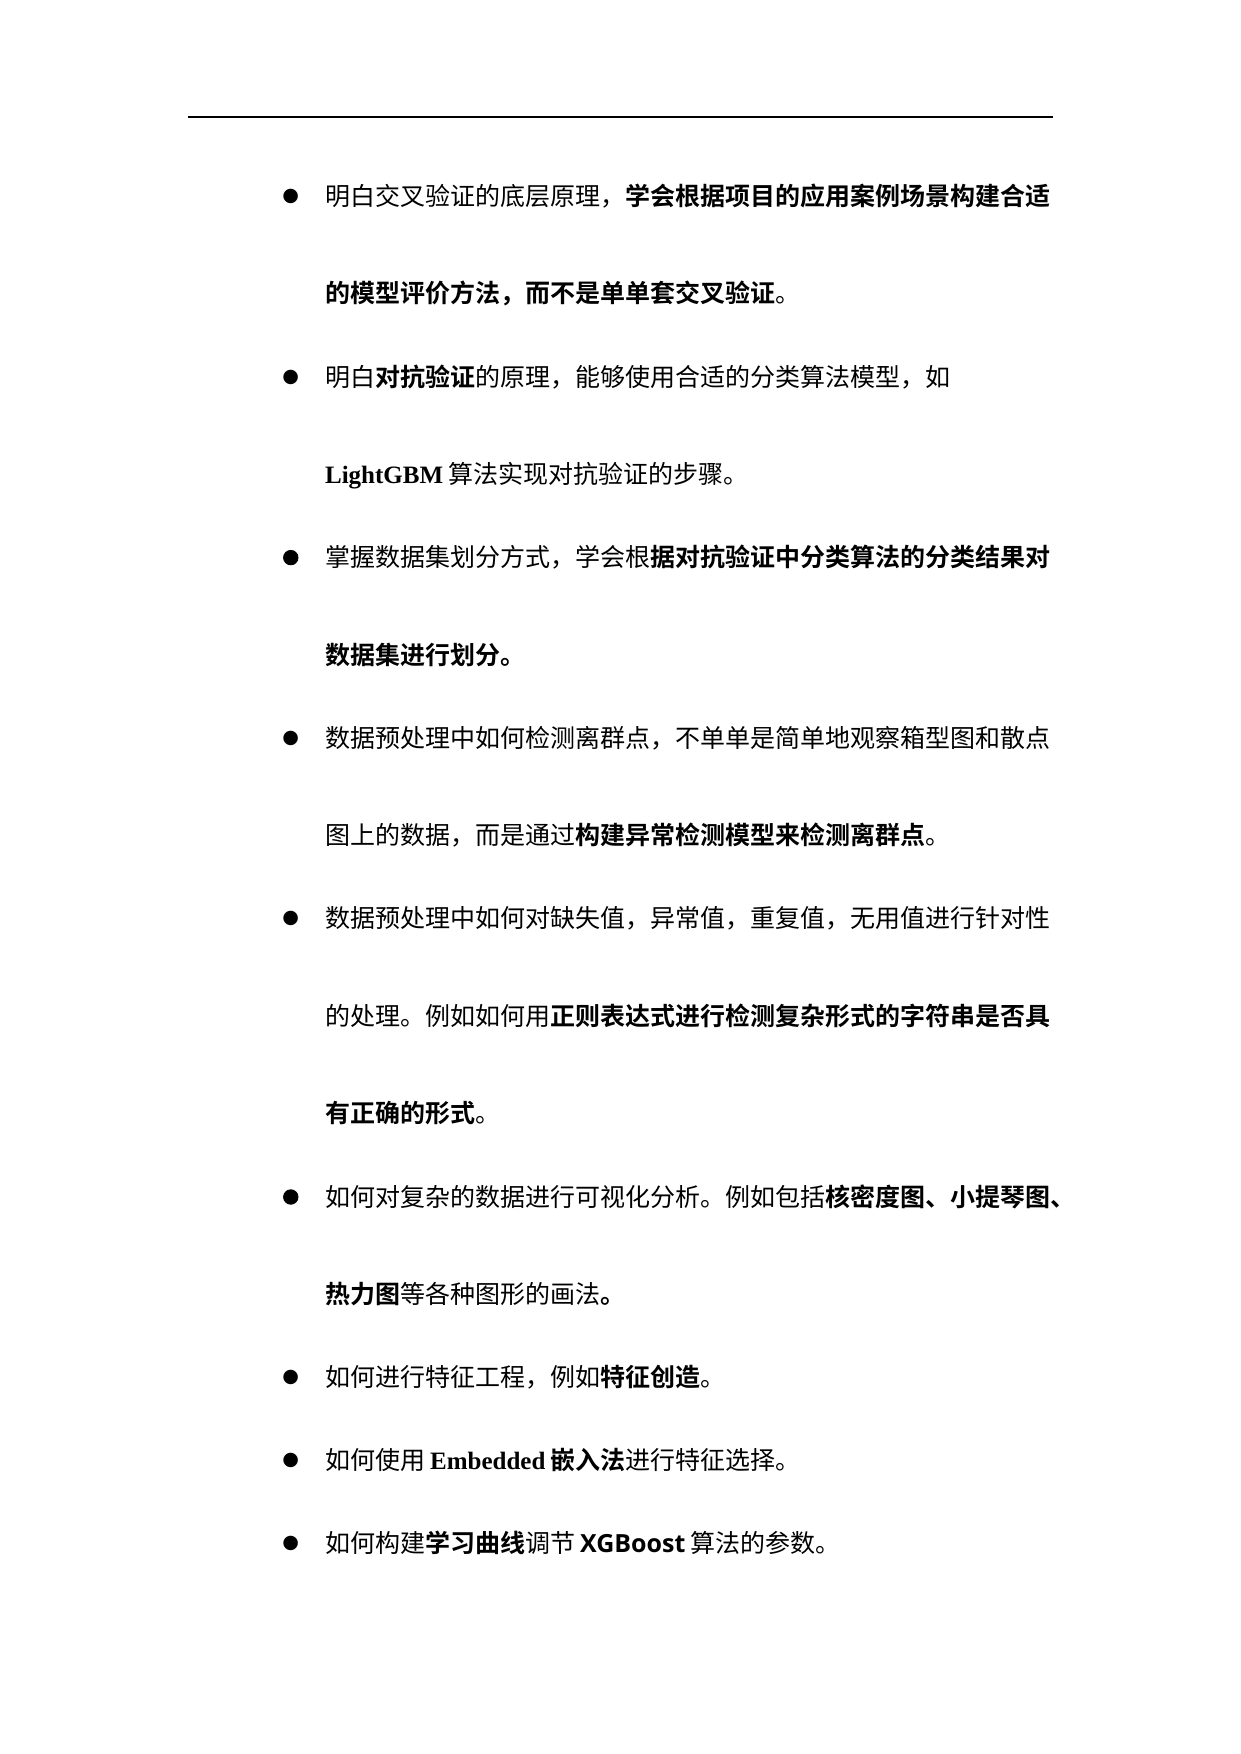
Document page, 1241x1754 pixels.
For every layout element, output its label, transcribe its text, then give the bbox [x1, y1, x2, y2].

list 明白对抗验证的原理，能够使用合适的分类算法模型，如LightGBM算法实现对抗验证的步骤。 [281, 343, 1053, 505]
list 数据预处理中如何检测离群点，不单单是简单地观察箱型图和散点图上的数据，而是通过构建异常检测模型来检测离群点。 [281, 704, 1053, 866]
list 如何构建学习曲线调节XGBoost算法的参数。 [281, 1509, 1053, 1574]
list 如何进行特征工程，例如特征创造。 [281, 1343, 1053, 1408]
list 明白交叉验证的底层原理，学会根据项目的应用案例场景构建合适的模型评价方法，而不是单单套交叉验证。 [281, 162, 1053, 324]
list 数据预处理中如何对缺失值，异常值，重复值，无用值进行针对性的处理。例如如何用正则表达式进行检测复杂形式的字符串是否具有正确的形式。 [281, 884, 1053, 1144]
list 如何对复杂的数据进行可视化分析。例如包括核密度图、小提琴图、热力图等各种图形的画法。 [281, 1163, 1053, 1325]
list 掌握数据集划分方式，学会根据对抗验证中分类算法的分类结果对数据集进行划分。 [281, 523, 1053, 686]
list 如何使用Embedded嵌入法进行特征选择。 [281, 1426, 1053, 1491]
